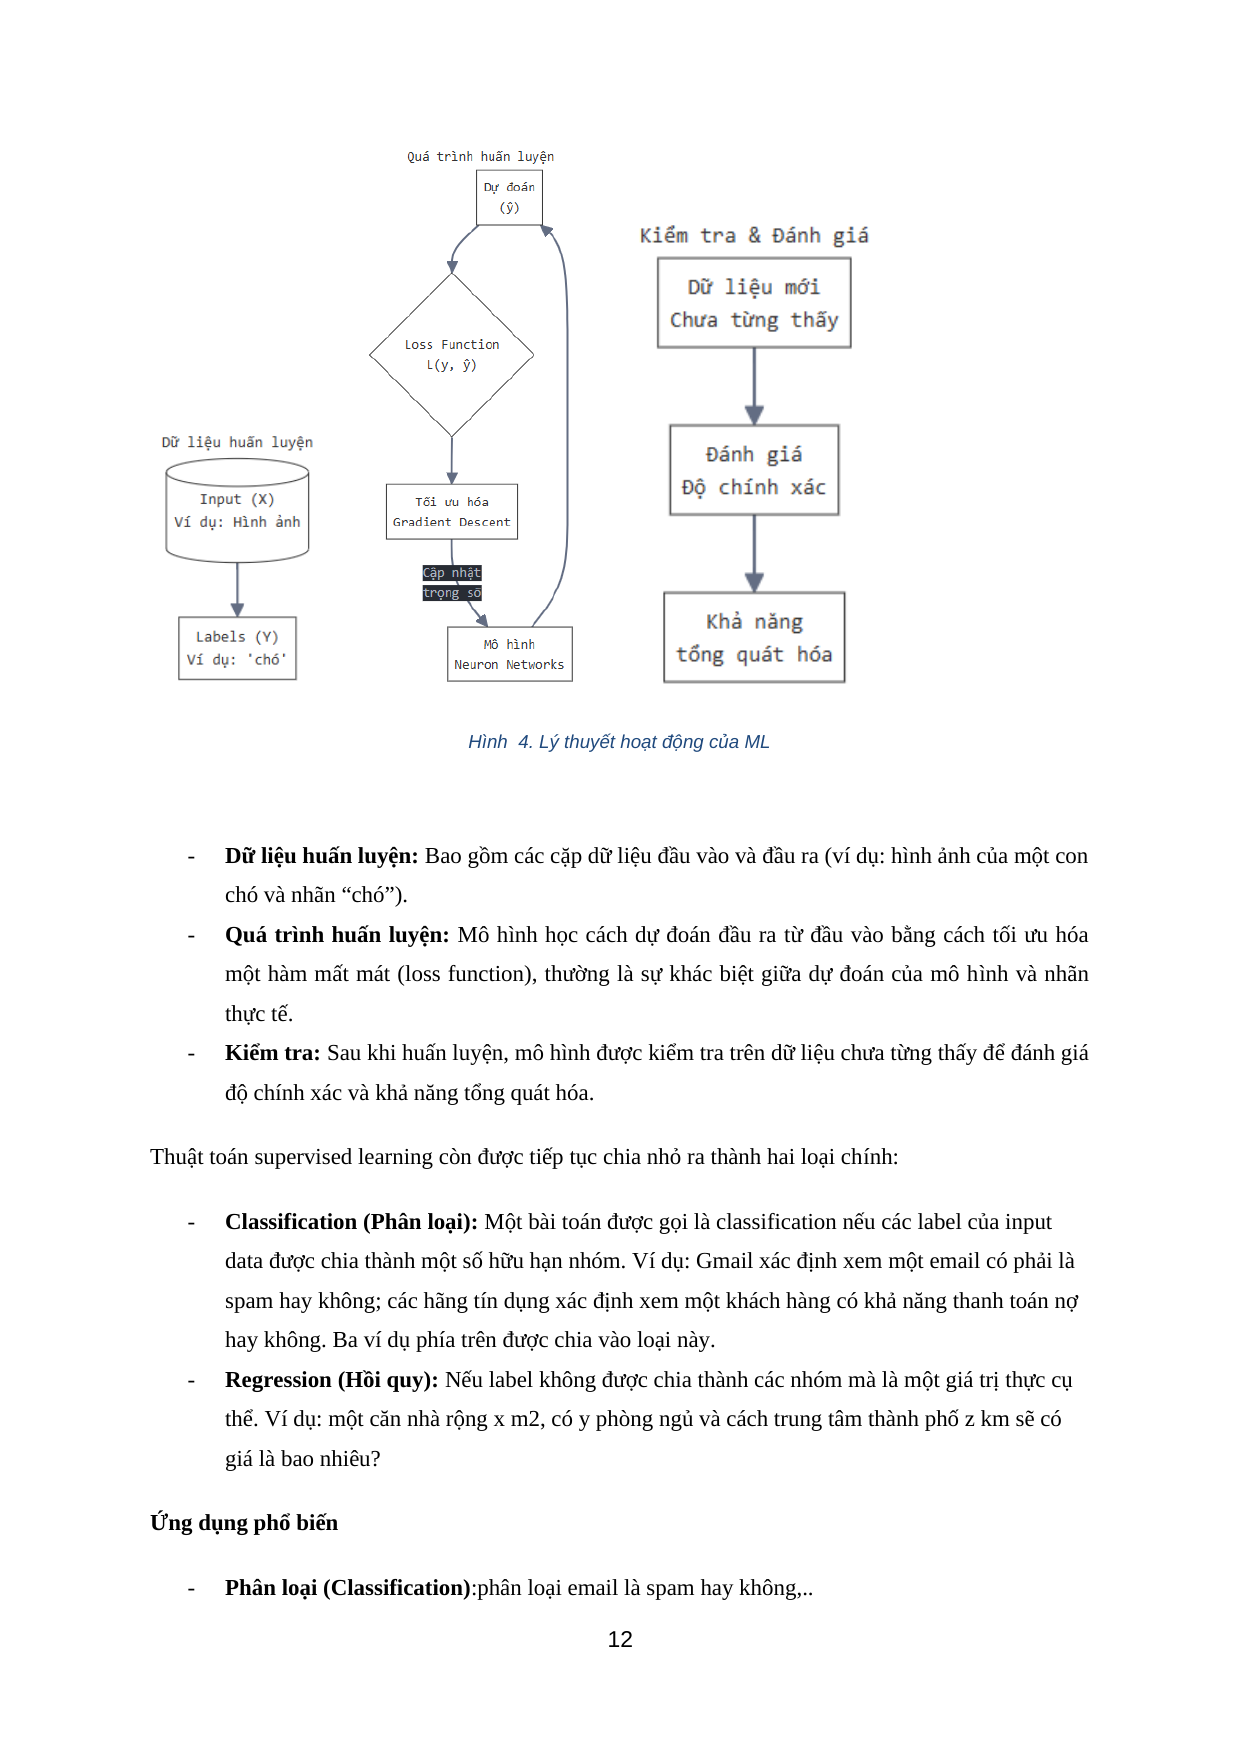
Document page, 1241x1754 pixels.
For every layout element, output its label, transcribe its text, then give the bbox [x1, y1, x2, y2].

list Dữ liệu huấn luyện: Bao gồm các cặp dữ liệu đầu vào và đầu ra (ví dụ: hình ảnh của một con chó và nhãn “chó”). [187, 842, 1090, 908]
list Quá trình huấn luyện: Mô hình học cách dự đoán đầu ra từ đầu vào bằng cách tối ưu hóa một hàm mất mát (loss function), thường là sự khác biệt giữa dự đoán của mô hình và nhãn thực tế. [187, 921, 1090, 1026]
list Phân loại (Classification):phân loại email là spam hay không,.. [187, 1574, 1090, 1600]
text Hình 4. Lý thuyết hoạt động của ML [150, 731, 1090, 753]
picture [150, 434, 342, 693]
list Regression (Hồi quy): Nếu label không được chia thành các nhóm mà là một giá trị thực cụ thể. Ví dụ: một căn nhà rộng x m2, có y phòng ngủ và cách trung tâm thành phố z km sẽ có giá là bao nhiêu? [187, 1366, 1090, 1471]
text Ứng dụng phổ biến [150, 1509, 1090, 1536]
list Kiểm tra: Sau khi huấn luyện, mô hình được kiểm tra trên dữ liệu chưa từng thấy để đánh giá độ chính xác và khả năng tổng quát hóa. [187, 1039, 1090, 1105]
text Thuật toán supervised learning còn được tiếp tục chia nhỏ ra thành hai loại chính: [150, 1143, 1090, 1170]
picture [347, 150, 899, 693]
list Classification (Phân loại): Một bài toán được gọi là classification nếu các label của input data được chia thành một số hữu hạn nhóm. Ví dụ: Gmail xác định xem một email có phải là spam hay không; các hãng tín dụng xác định xem một khách hàng có khả năng thanh toán nợ hay không. Ba ví dụ phía trên được chia vào loại này. [187, 1208, 1090, 1353]
